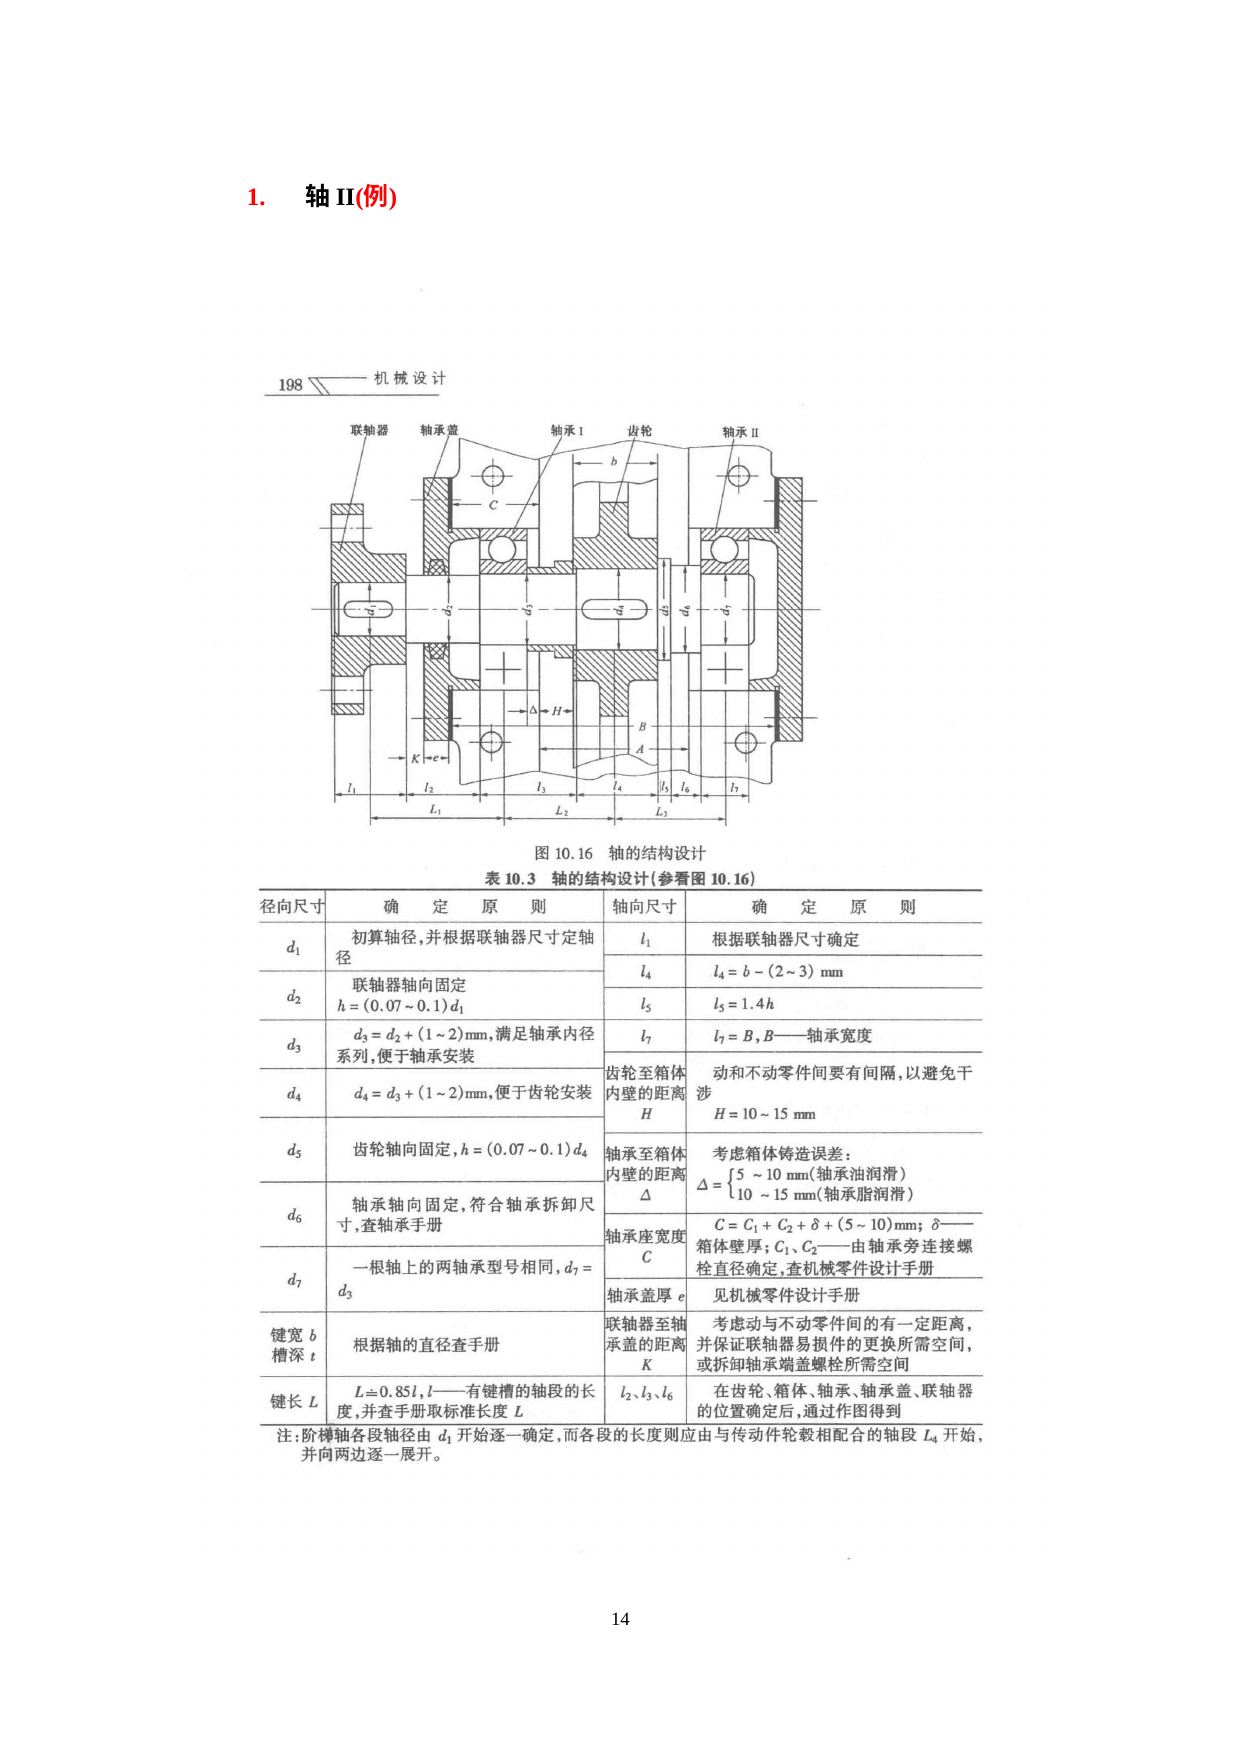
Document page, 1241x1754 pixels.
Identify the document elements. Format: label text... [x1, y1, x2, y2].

subtitle 轴II(例) [247, 162, 1053, 227]
